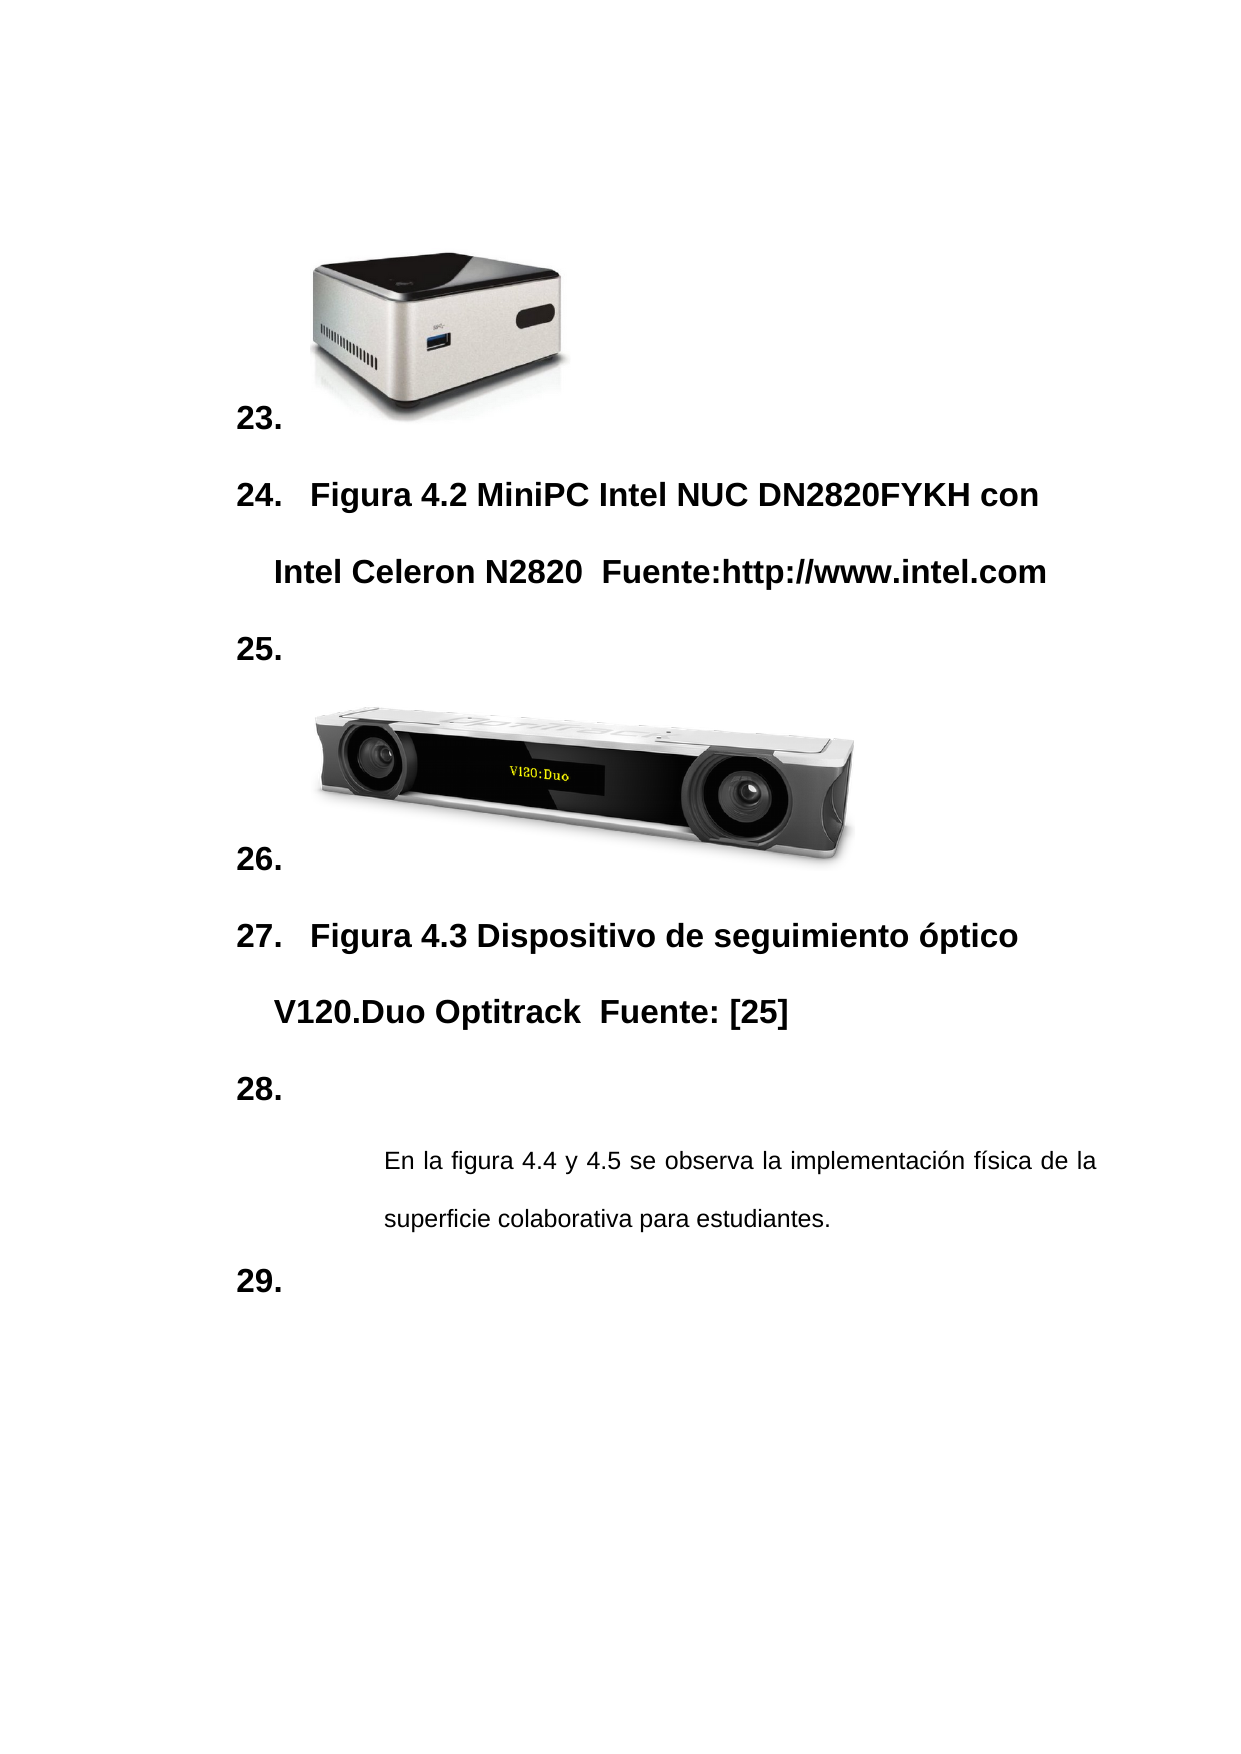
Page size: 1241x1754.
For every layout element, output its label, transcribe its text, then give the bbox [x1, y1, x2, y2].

picture [310, 236, 571, 430]
text Figura 4.3 Dispositivo de seguimiento óptico V120.Duo Optitrack Fuente: [25] [236, 916, 1098, 1031]
text Figura 4.2 MiniPC Intel NUC DN2820FYKH con Intel Celeron N2820 Fuente:http://www.intel.com [236, 475, 1098, 590]
picture [310, 705, 856, 871]
text En la figura 4.4 y 4.5 se observa la implementación física de la superficie colaborativa para estudiantes. [384, 1146, 1098, 1232]
